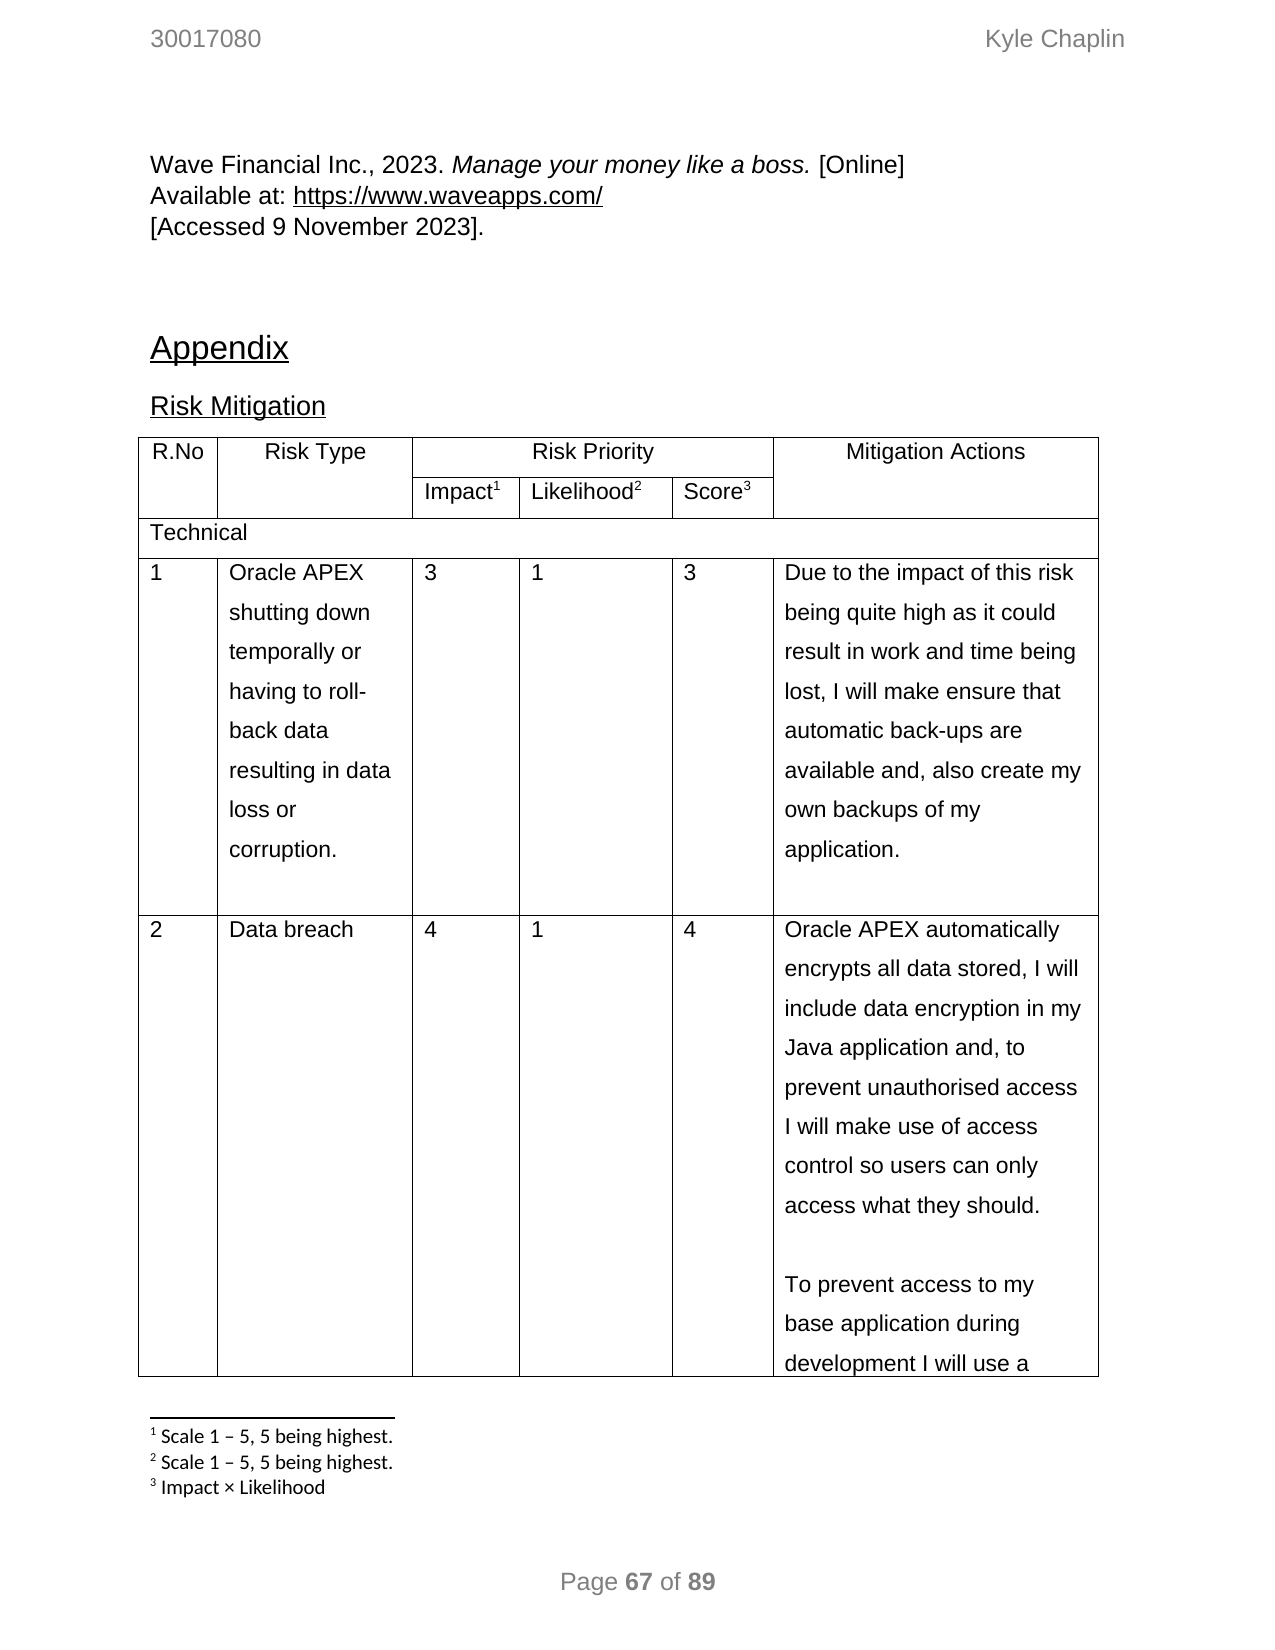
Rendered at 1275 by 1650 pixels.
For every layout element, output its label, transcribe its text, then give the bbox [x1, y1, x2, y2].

table_cell 1 [139, 559, 217, 914]
table_cell 3 [413, 559, 519, 914]
table_header Mitigation Actions [774, 438, 1098, 518]
table_cell 3 [673, 559, 773, 914]
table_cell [774, 916, 1098, 1376]
table_cell Score [673, 478, 773, 518]
table_cell 2 [139, 916, 217, 1376]
table_cell Likelihood [520, 478, 672, 518]
table_cell Technical [139, 519, 1098, 558]
table_cell 4 [673, 916, 773, 1376]
subtitle Risk Mitigation [150, 390, 1125, 421]
table_cell Oracle APEX shutting down temporally or having to roll-back data resulting in data loss or corruption. [218, 559, 412, 914]
table_header R.No [139, 438, 217, 518]
table_cell Due to the impact of this risk being quite high as it could result in work and time being lost, I will make ensure that automatic back-ups are available and, also create my own backups of my application. [774, 559, 1098, 914]
table_cell Impact [413, 478, 519, 518]
table_cell Data breach [218, 916, 412, 1376]
table_header Risk Type [218, 438, 412, 518]
table_header Risk Priority [413, 438, 773, 477]
table_cell 1 [520, 916, 672, 1376]
subtitle Appendix [150, 328, 1125, 366]
table_cell 1 [520, 559, 672, 914]
table_cell 4 [413, 916, 519, 1376]
